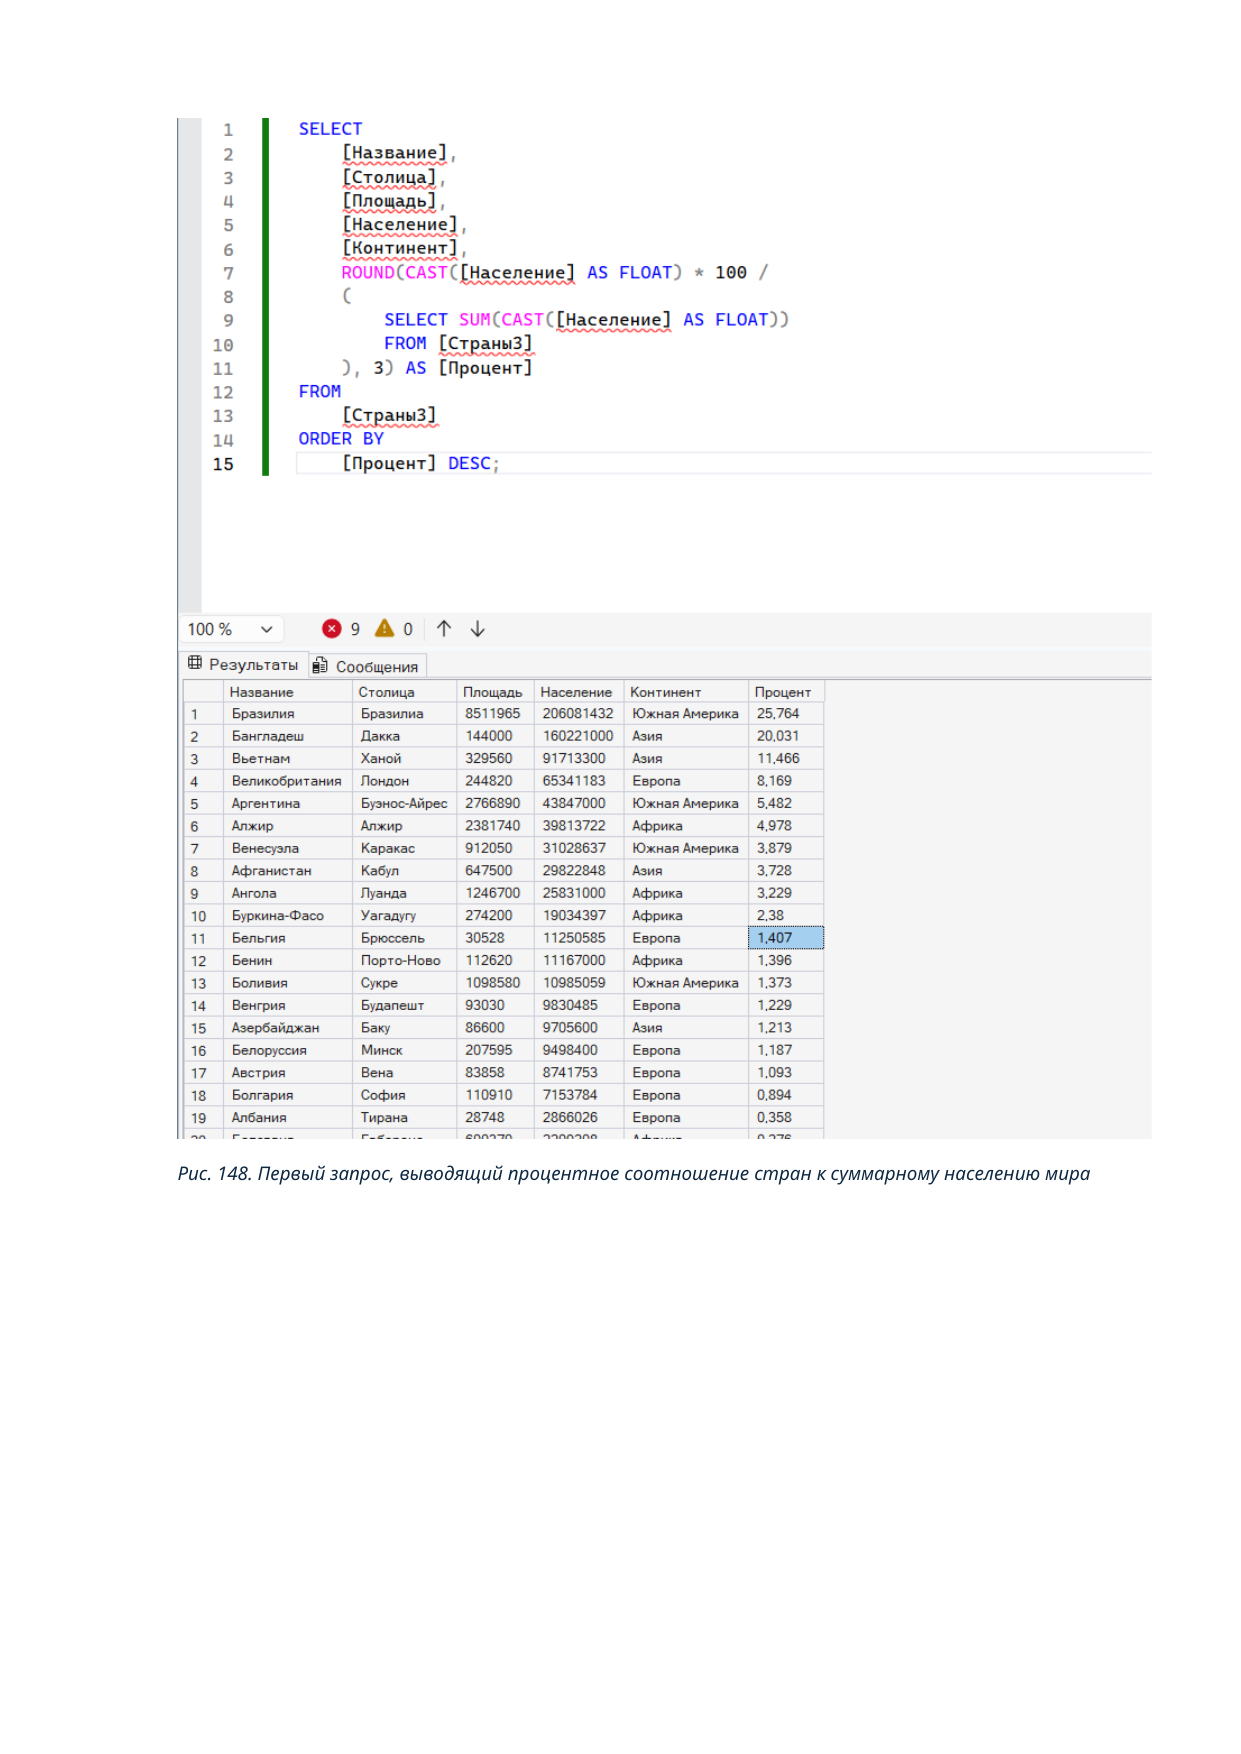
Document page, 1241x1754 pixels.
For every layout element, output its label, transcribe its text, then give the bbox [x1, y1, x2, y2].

picture [177, 118, 1152, 1139]
